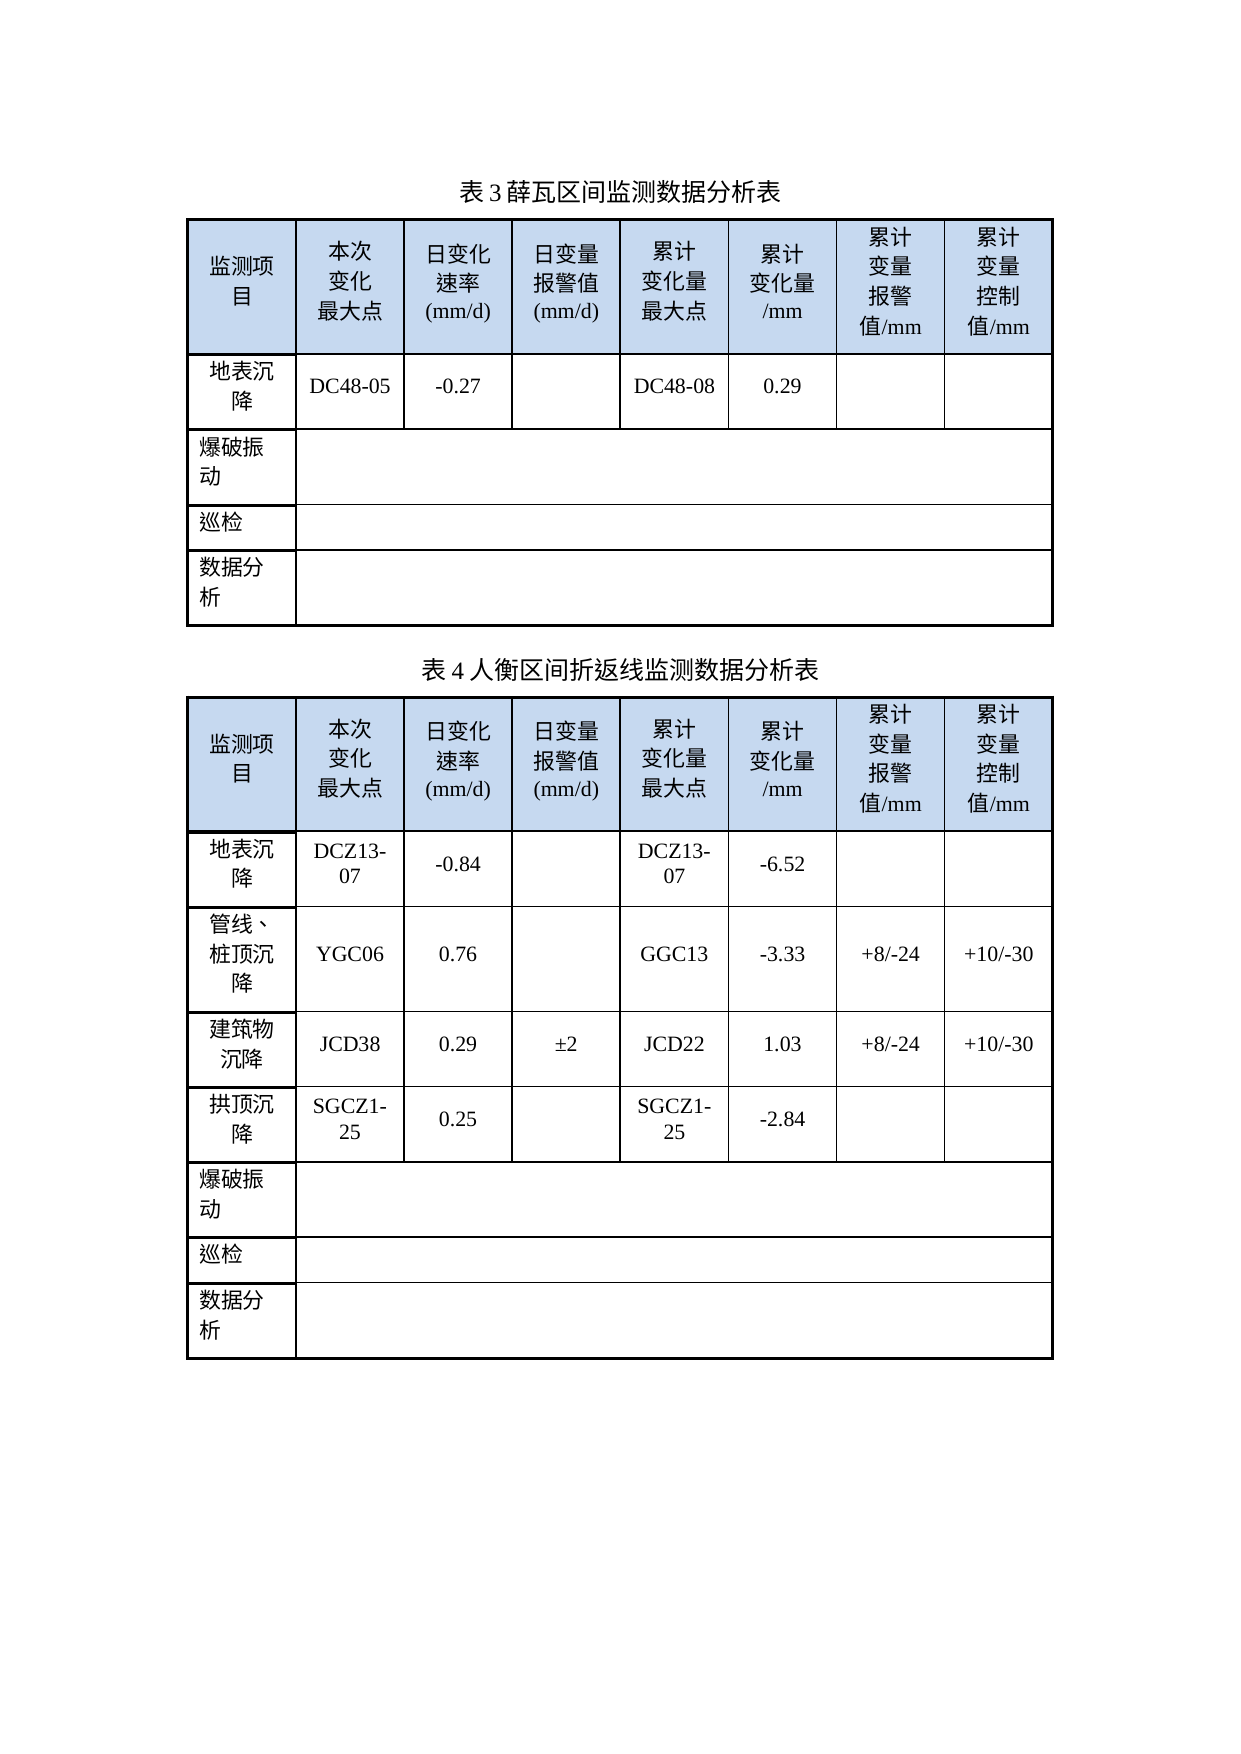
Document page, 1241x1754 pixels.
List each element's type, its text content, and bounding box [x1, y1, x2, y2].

table_header 日变量 报警值 (mm/d) [513, 221, 619, 353]
table_cell [837, 355, 944, 428]
table_header 日变量 报警值 (mm/d) [513, 699, 619, 830]
table_cell DC48-08 [621, 355, 728, 428]
table_cell ±2 [513, 1012, 619, 1086]
table_header 本次 变化 最大点 [297, 221, 403, 353]
table_cell [837, 1087, 944, 1161]
table_header 累计 变量 控制值/mm [945, 221, 1051, 353]
table_cell SGCZ1-25 [621, 1087, 728, 1161]
table_cell +10/-30 [945, 1012, 1051, 1086]
table_cell [945, 832, 1051, 906]
table_header 日变化 速率 (mm/d) [405, 221, 511, 353]
table_cell [513, 355, 619, 428]
table_cell YGC06 [297, 907, 403, 1011]
table_cell [297, 1283, 1051, 1357]
table_cell 爆破振动 [189, 1164, 295, 1236]
table_header 累计 变化量 最大点 [621, 221, 728, 353]
table_cell 1.03 [729, 1012, 836, 1086]
table_header 累计 变量 报警值/mm [837, 221, 944, 353]
table_header 累计 变化量 /mm [729, 699, 836, 830]
table_cell 数据分析 [189, 1285, 295, 1357]
table_cell 拱顶沉降 [189, 1089, 295, 1161]
table_header 累计 变化量 /mm [729, 221, 836, 353]
table_cell [297, 551, 1051, 624]
table_cell 数据分析 [189, 552, 295, 624]
table_cell 巡检 [189, 507, 295, 549]
table_cell -0.84 [405, 832, 511, 906]
table_cell -2.84 [729, 1087, 836, 1161]
table_cell -0.27 [405, 355, 511, 428]
table_cell +8/-24 [837, 1012, 944, 1086]
table_cell [297, 1163, 1051, 1236]
table_cell SGCZ1-25 [297, 1087, 403, 1161]
text 表4人衡区间折返线监测数据分析表 [187, 652, 1053, 686]
table_cell 巡检 [189, 1239, 295, 1282]
table_cell DCZ13-07 [621, 832, 728, 906]
table_header 日变化 速率 (mm/d) [405, 699, 511, 830]
table_header 累计 变化量 最大点 [621, 699, 728, 830]
table_cell DCZ13-07 [297, 832, 403, 906]
table_cell GGC13 [621, 907, 728, 1011]
text 表3薛瓦区间监测数据分析表 [187, 175, 1053, 209]
table_cell [513, 907, 619, 1011]
table_cell 爆破振动 [189, 431, 295, 503]
table_cell +8/-24 [837, 907, 944, 1011]
table_cell -6.52 [729, 832, 836, 906]
table_cell [297, 505, 1051, 549]
table_cell 管线、桩顶沉降 [189, 909, 295, 1011]
table_cell [513, 1087, 619, 1161]
table_cell 0.29 [729, 355, 836, 428]
table_cell [945, 1087, 1051, 1161]
table_cell [513, 832, 619, 906]
table_cell JCD22 [621, 1012, 728, 1086]
table_header 累计 变量 报警值/mm [837, 699, 944, 830]
table_cell 0.25 [405, 1087, 511, 1161]
table_cell -3.33 [729, 907, 836, 1011]
table_cell 地表沉降 [189, 356, 295, 428]
table_cell DC48-05 [297, 355, 403, 428]
table_header 本次 变化 最大点 [297, 699, 403, 830]
table_header 监测项目 [189, 699, 295, 830]
table_cell 0.76 [405, 907, 511, 1011]
table_header 监测项目 [189, 221, 295, 353]
table_cell +10/-30 [945, 907, 1051, 1011]
table_header 累计 变量 控制值/mm [945, 699, 1051, 830]
table_cell JCD38 [297, 1012, 403, 1086]
table_cell [945, 355, 1051, 428]
table_cell 建筑物沉降 [189, 1014, 295, 1086]
table_cell [297, 1238, 1051, 1282]
table_cell [837, 832, 944, 906]
table_cell 0.29 [405, 1012, 511, 1086]
table_cell [297, 430, 1051, 503]
table_cell 地表沉降 [189, 834, 295, 906]
